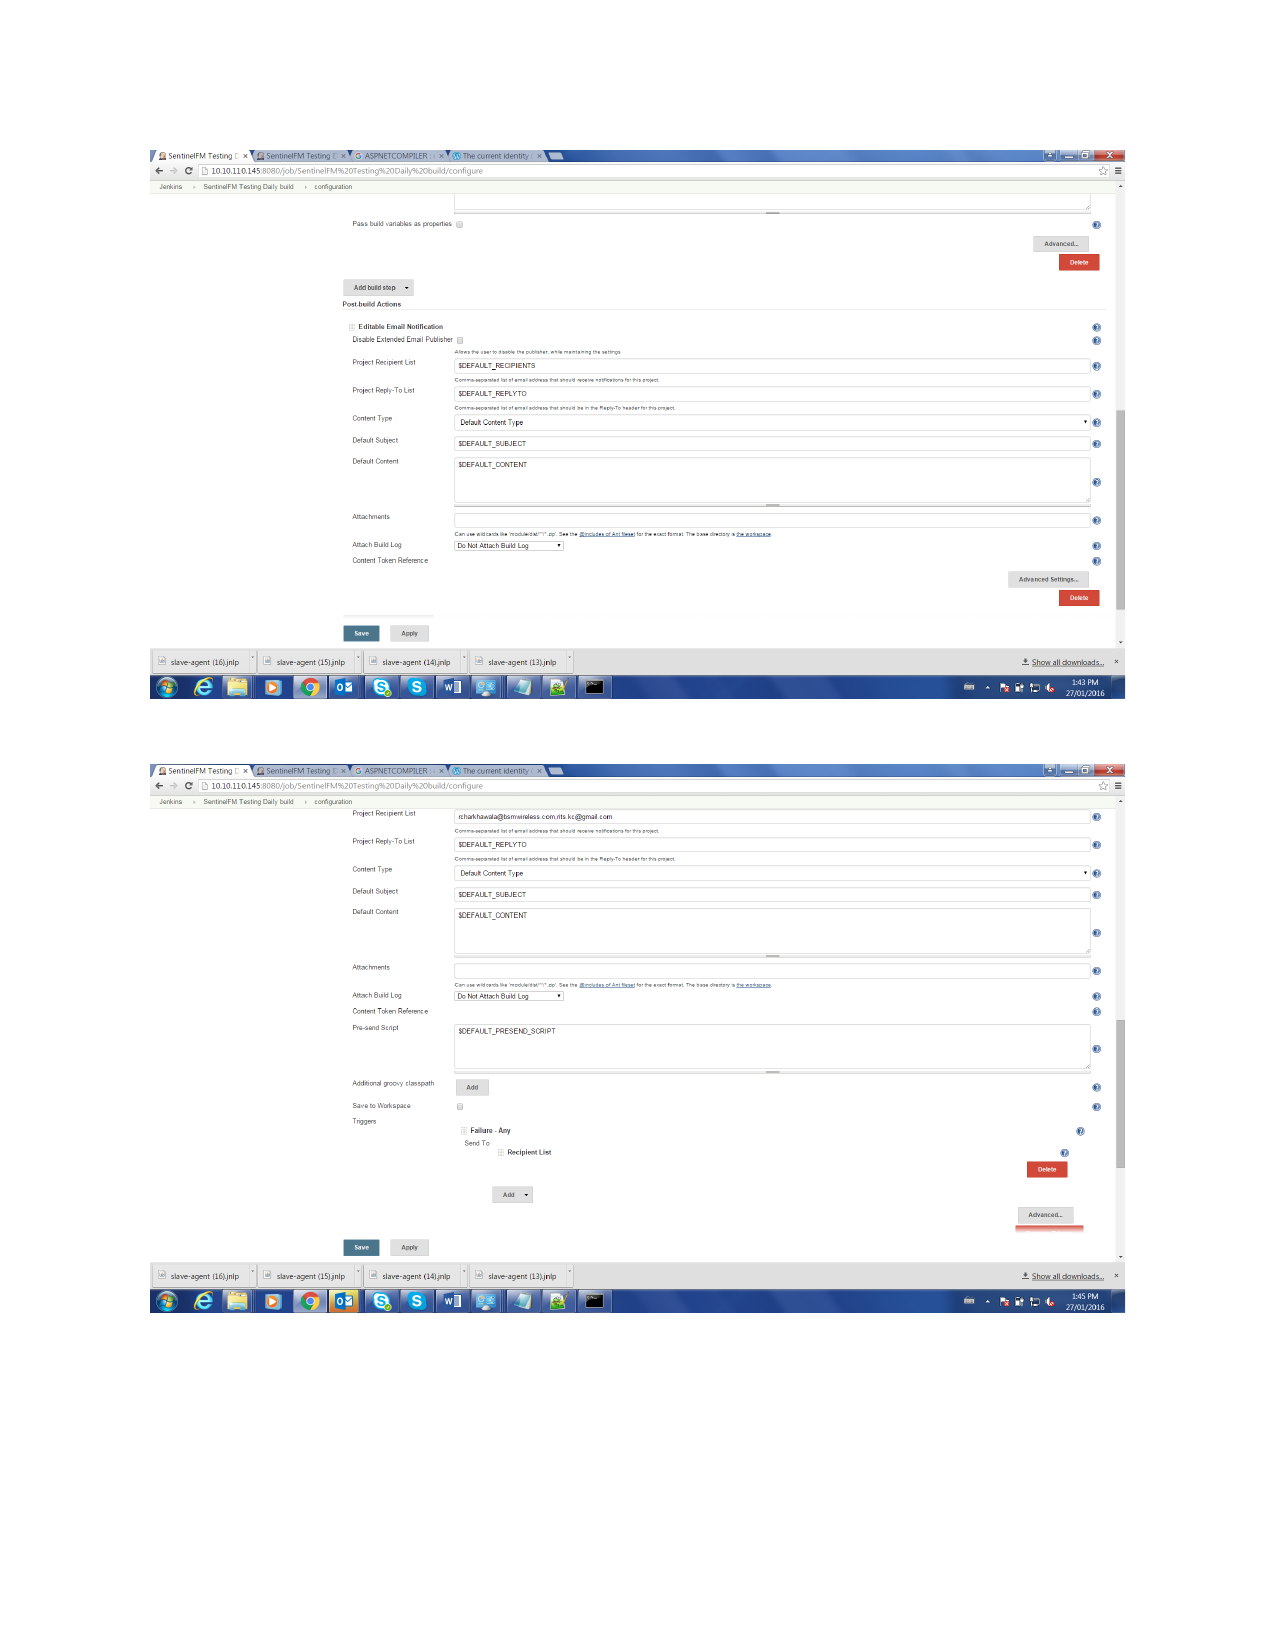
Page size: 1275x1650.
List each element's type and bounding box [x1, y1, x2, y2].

picture [150, 764, 1125, 1313]
picture [150, 150, 1125, 699]
